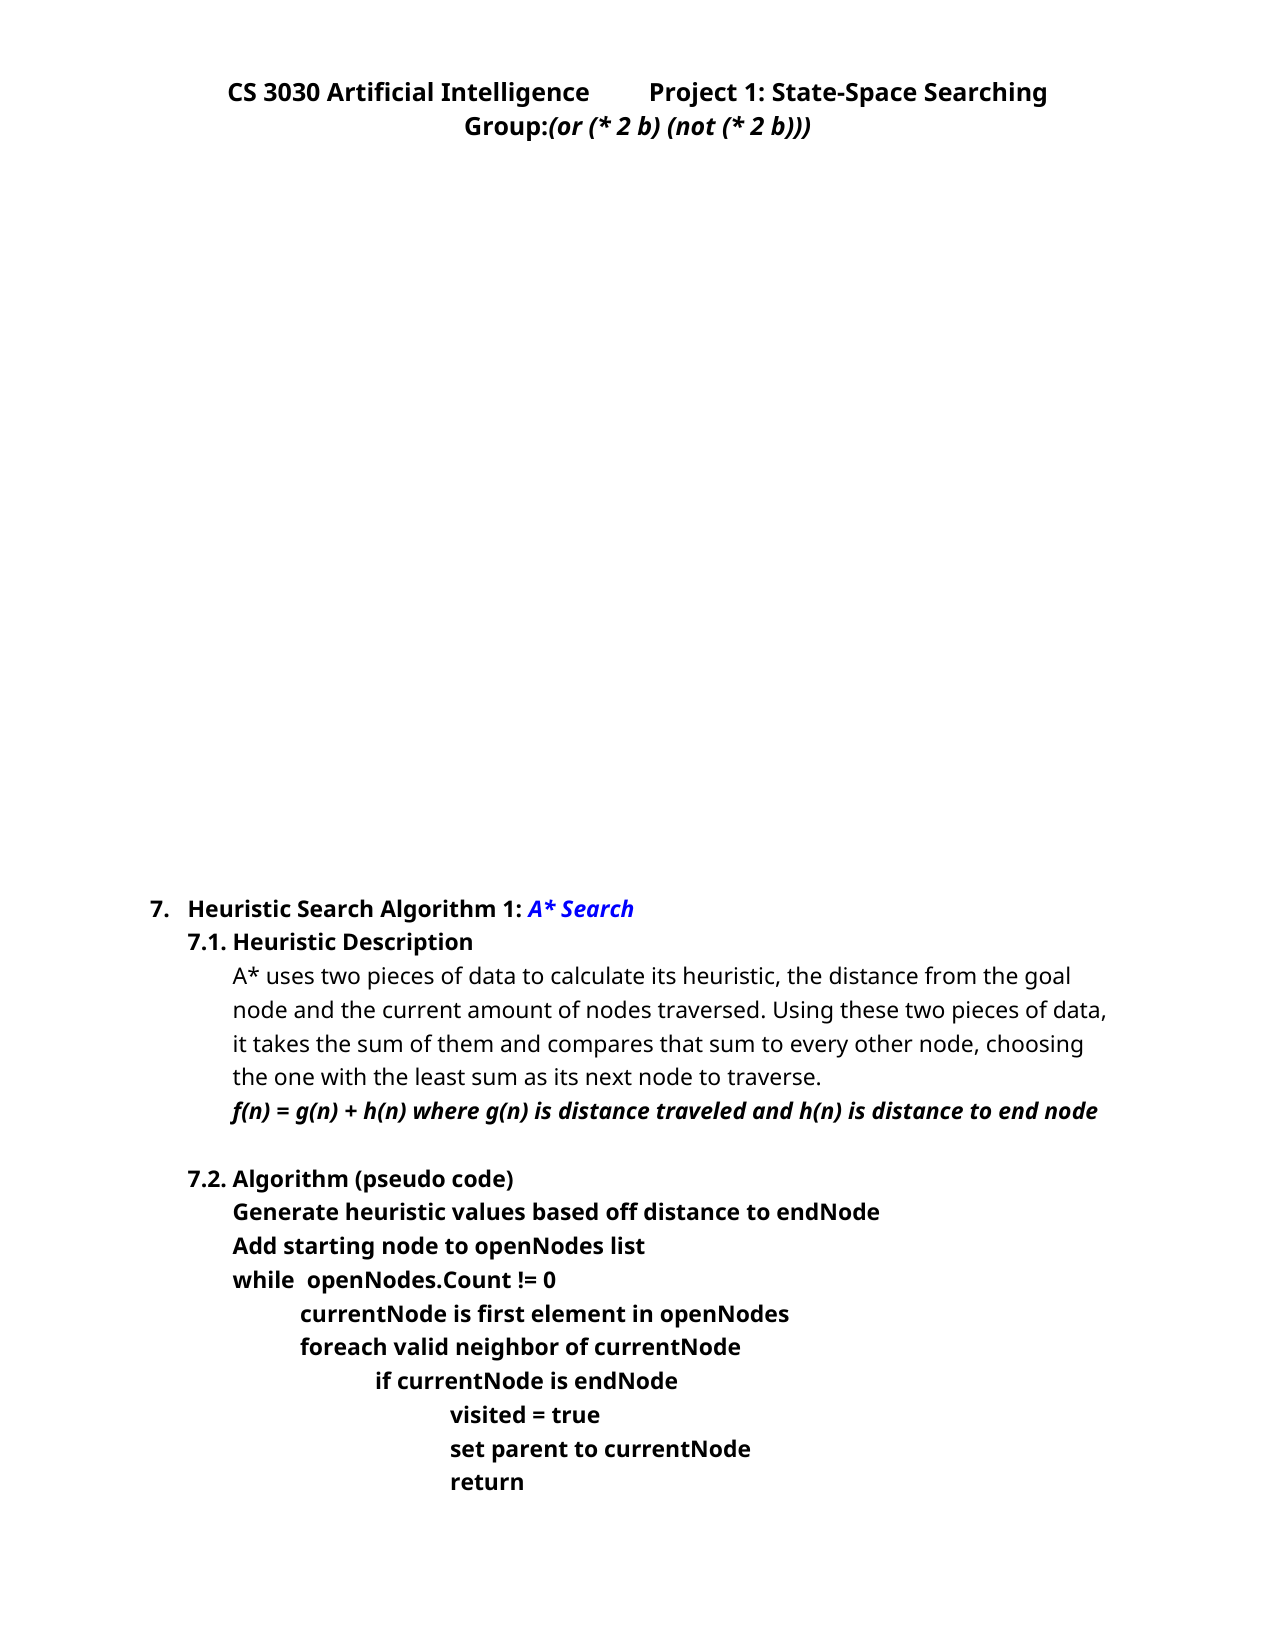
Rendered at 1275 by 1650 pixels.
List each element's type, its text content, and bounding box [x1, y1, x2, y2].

text while openNodes.Count != 0 [232, 1264, 1125, 1295]
text foreach valid neighbor of currentNode [232, 1331, 1125, 1362]
text Add starting node to openNodes list [232, 1230, 1125, 1261]
text Generate heuristic values based off distance to endNode [232, 1196, 1125, 1227]
text f(n) = g(n) + h(n) where g(n) is distance traveled and h(n) is distance to end node [232, 1095, 1125, 1126]
list Algorithm (pseudo code) [187, 1162, 1125, 1194]
text return [232, 1466, 1125, 1497]
text currentNode is first element in openNodes [232, 1297, 1125, 1329]
list Heuristic Search Algorithm 1: A* Search [150, 892, 1125, 924]
list Heuristic Description [187, 926, 1125, 957]
text visited = true [232, 1399, 1125, 1430]
text set parent to currentNode [232, 1432, 1125, 1464]
text A* uses two pieces of data to calculate its heuristic, the distance from the goal node and the current amount of nodes traversed. Using these two pieces of data, it takes the sum of them and compares that sum to every other node, choosing the one with the least sum as its next node to traverse. [232, 960, 1125, 1092]
text if currentNode is endNode [232, 1365, 1125, 1396]
